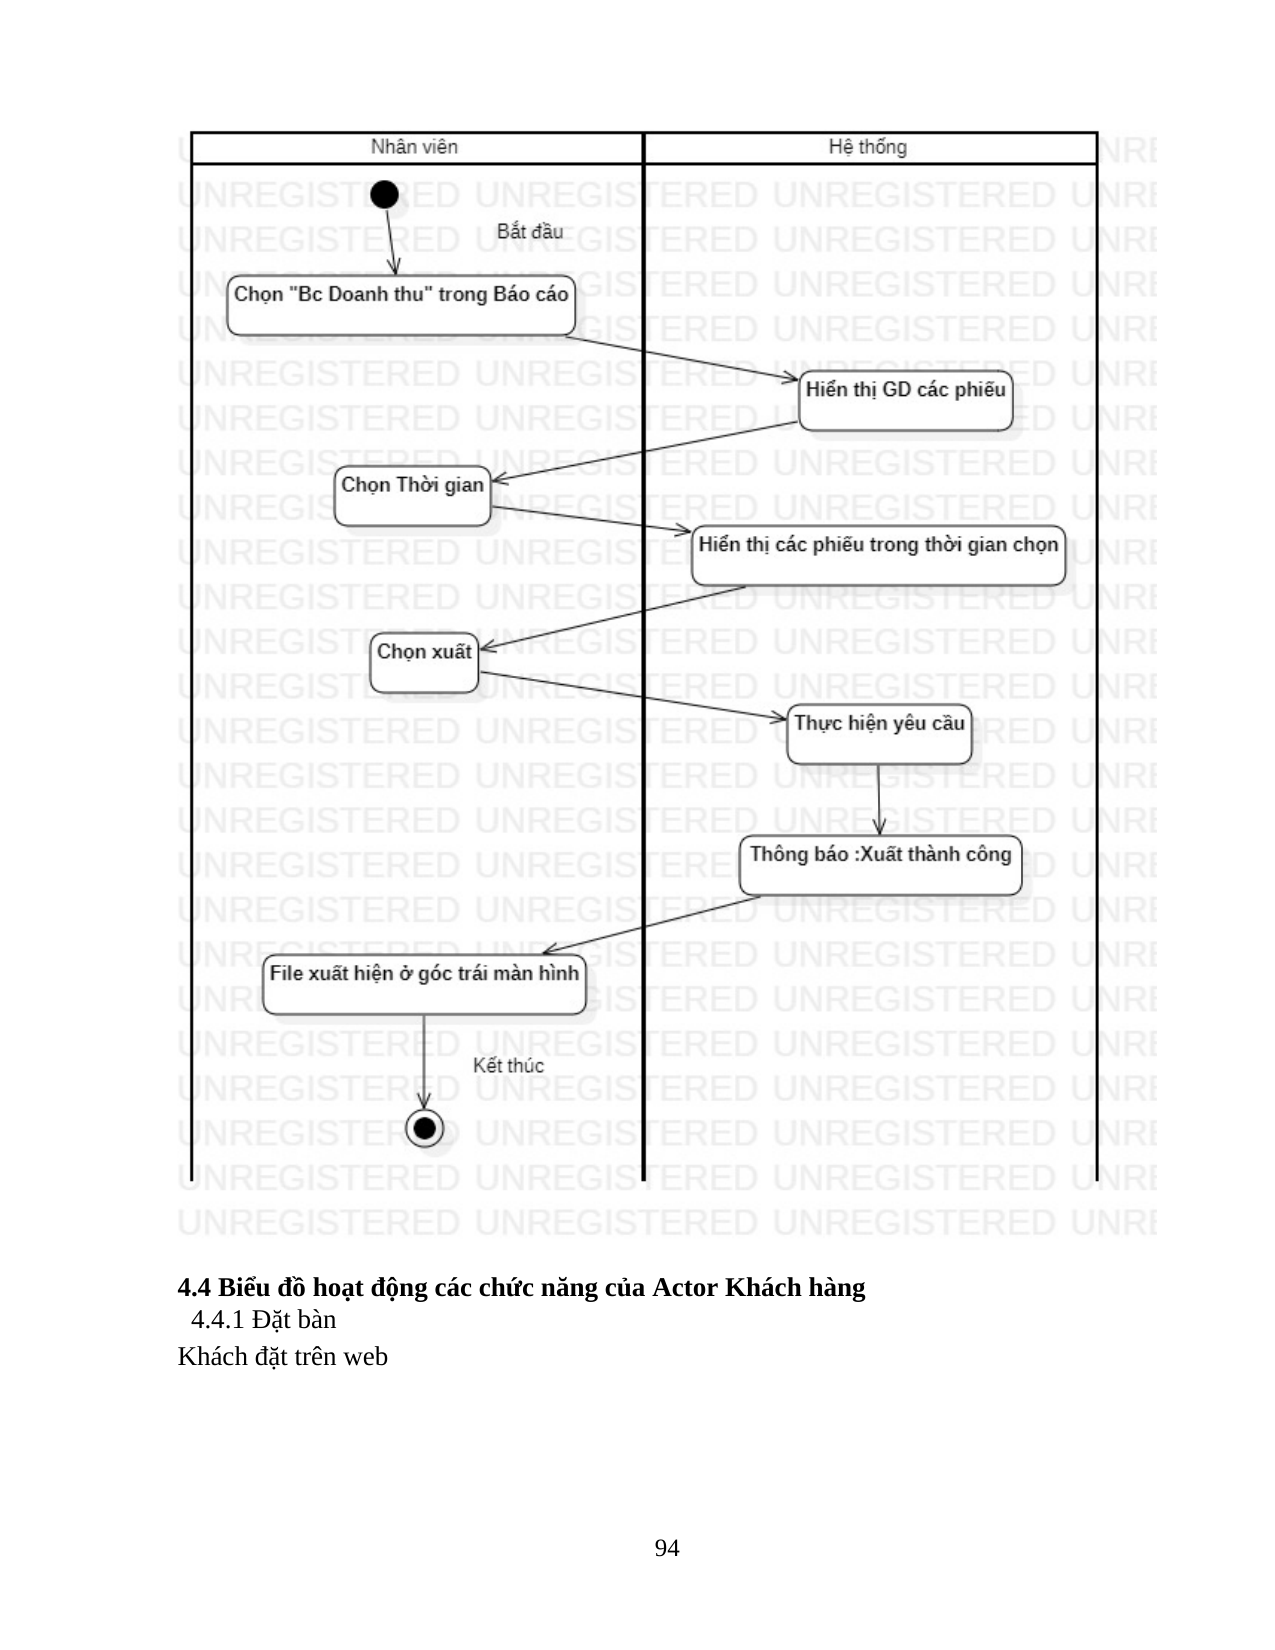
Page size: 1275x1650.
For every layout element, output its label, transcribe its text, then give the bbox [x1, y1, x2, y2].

subtitle 4.4 Biểu đồ hoạt động các chức năng của Actor Khách hàng [177, 1272, 1157, 1303]
text 4.4.1 Đặt bàn [177, 1303, 1157, 1334]
text Khách đặt trên web [177, 1340, 1157, 1371]
picture [177, 118, 1157, 1241]
